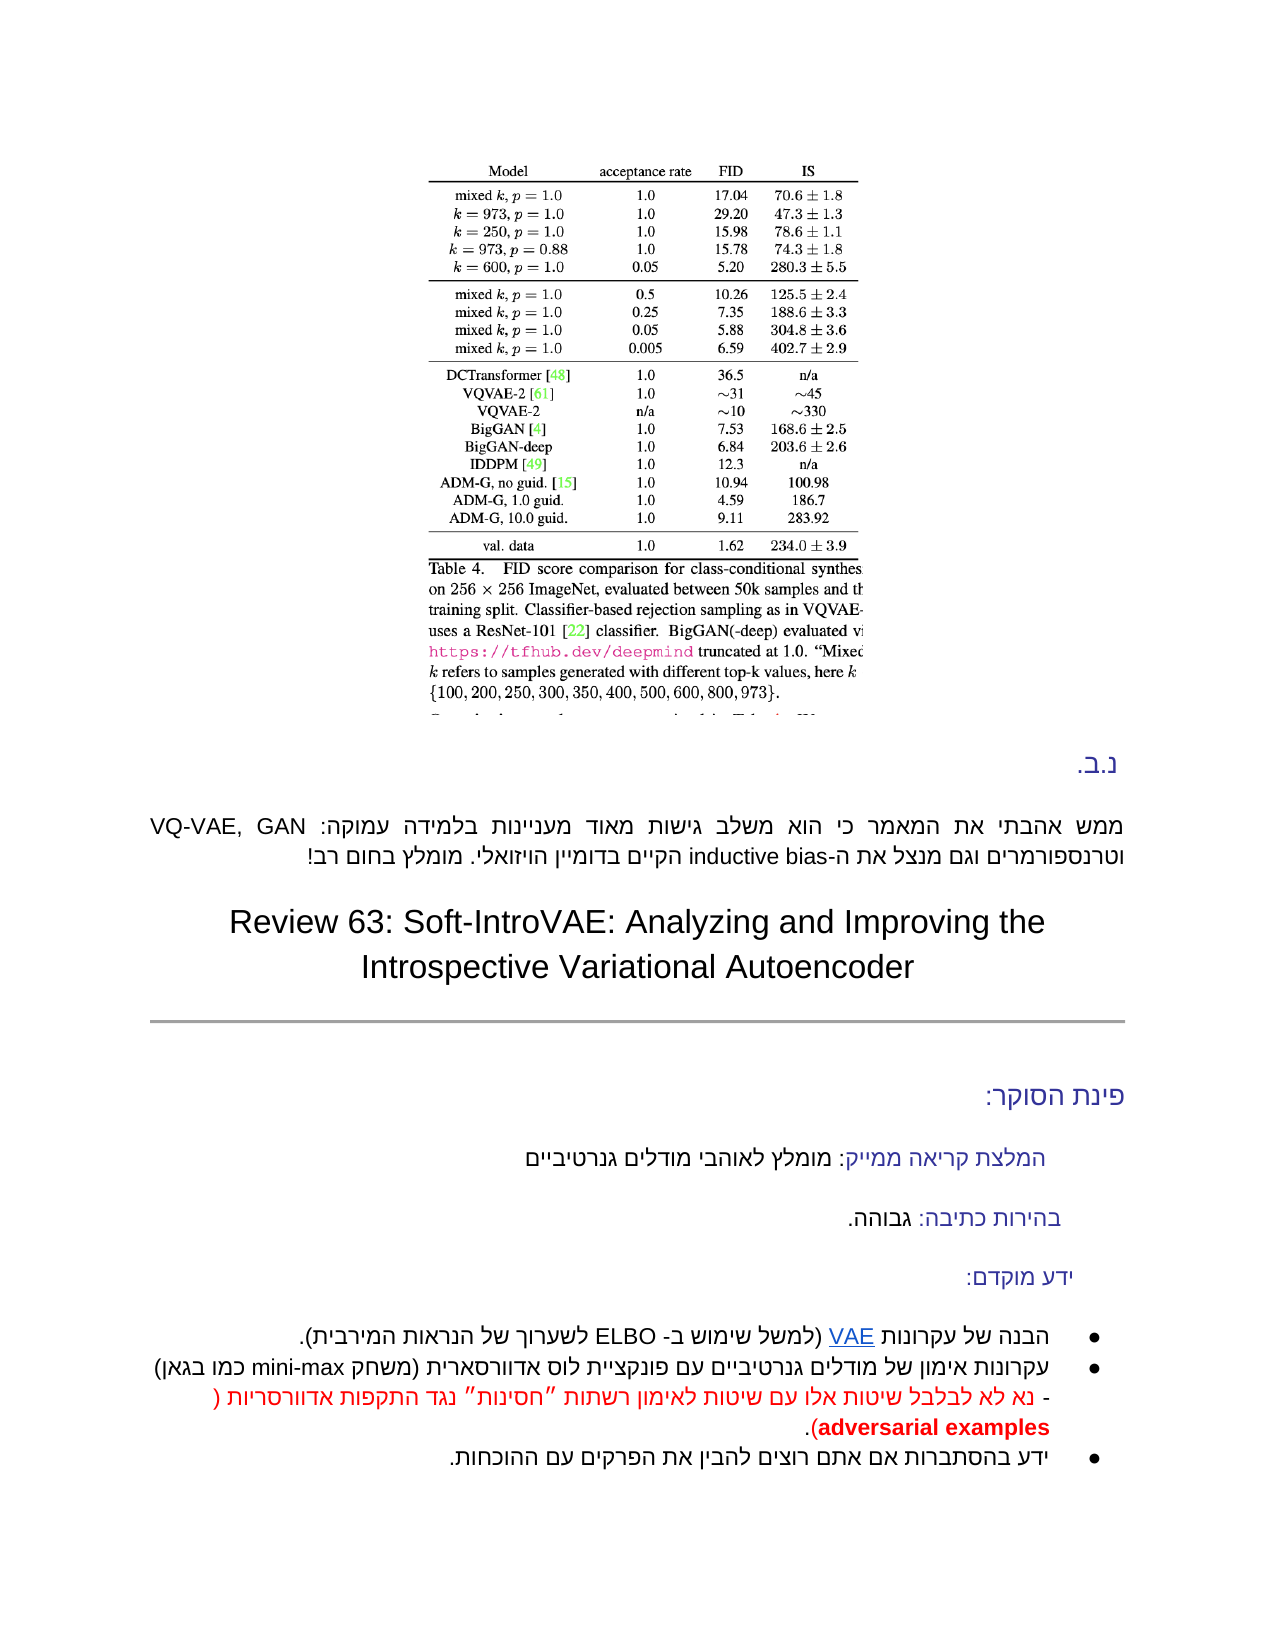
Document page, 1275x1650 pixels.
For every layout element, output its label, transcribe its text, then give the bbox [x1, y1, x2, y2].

list עקרונות אימון של מודלים גנרטיביים עם פונקציית לוס אדוורסארית (משחק mini-max כמו בגאן) - נא לא לבלבל שיטות אלו עם שיטות לאימון רשתות ״חסינות״ נגד התקפות אדוורסריות (adversarial examples). [150, 1353, 1087, 1440]
text המלצת קריאה ממייק: מומלץ לאוהבי מודלים גנרטיביים [150, 1144, 1125, 1171]
list ידע בהסתברות אם אתם רוצים להבין את הפרקים עם ההוכחות. [150, 1444, 1087, 1471]
text בהירות כתיבה: גבוהה. [150, 1204, 1125, 1231]
picture [411, 150, 863, 715]
subtitle Review 63: Soft-IntroVAE: Analyzing and Improving the Introspective Variational Autoencoder [150, 903, 1125, 985]
text ידע מוקדם: [150, 1264, 1125, 1290]
list הבנה של עקרונות VAE (למשל שימוש ב- ELBO לשערוך של הנראות המירבית). [150, 1323, 1087, 1350]
text פינת הסוקר: [150, 1079, 1125, 1111]
text ממש אהבתי את המאמר כי הוא משלב גישות מאוד מעניינות בלמידה עמוקה: VQ-VAE, GAN וטרנספורמרים וגם מנצל את ה-inductive bias הקיים בדומיין הויזואלי. מומלץ בחום רב! [150, 813, 1125, 869]
text נ.ב. [150, 748, 1125, 779]
